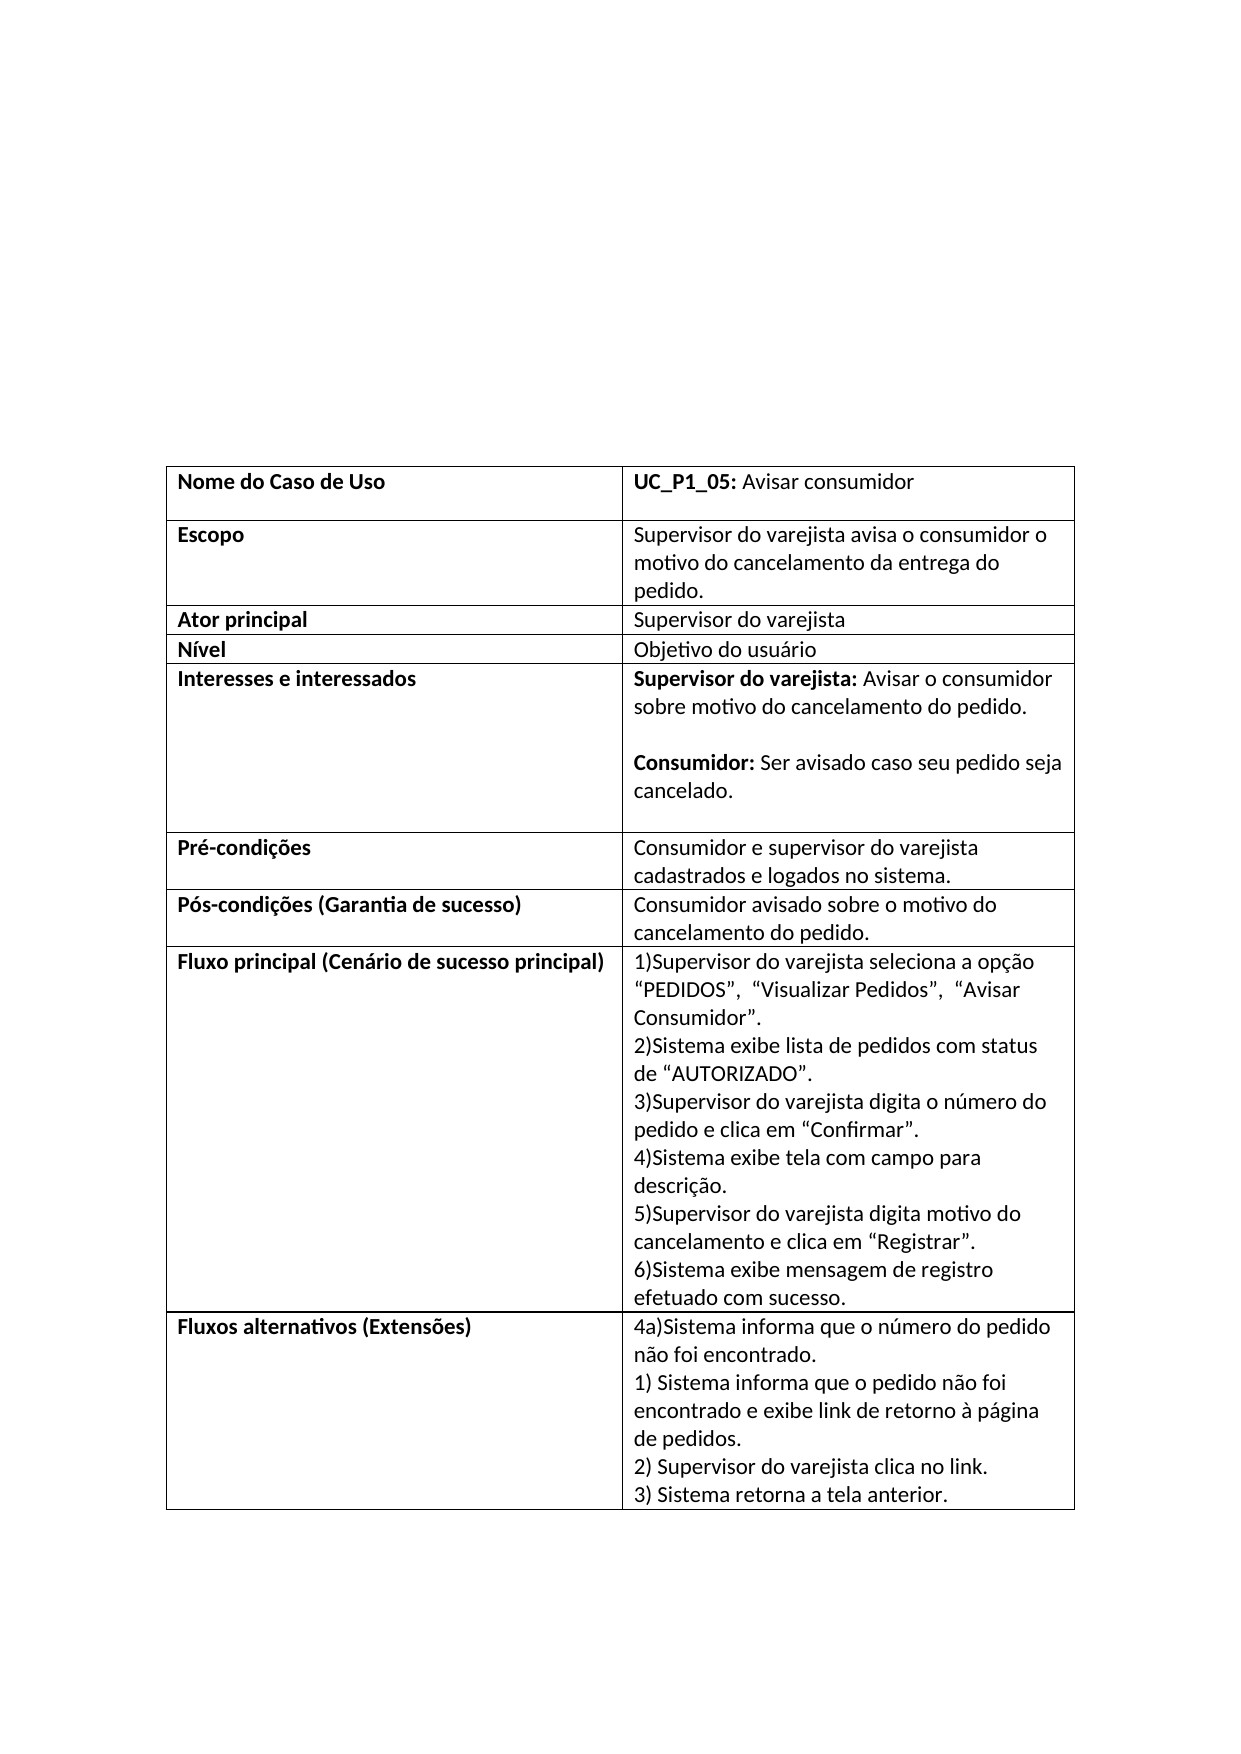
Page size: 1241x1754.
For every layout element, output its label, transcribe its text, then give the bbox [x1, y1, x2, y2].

table_cell Ator principal [167, 606, 622, 634]
table_cell Supervisor do varejista: Avisar o consumidor sobre motivo do cancelamento do pedido. Consumidor: Ser avisado caso seu pedido seja cancelado. [623, 664, 1074, 832]
table_cell Interesses e interessados [167, 664, 622, 832]
table_cell Fluxos alternativos (Extensões) [167, 1313, 622, 1508]
table_cell Fluxo principal (Cenário de sucesso principal) [167, 947, 622, 1311]
table_header UC_P1_05: Avisar consumidor [623, 467, 1074, 519]
table_cell Supervisor do varejista [623, 606, 1074, 634]
table_cell Consumidor e supervisor do varejista cadastrados e logados no sistema. [623, 833, 1074, 889]
table_cell 1)Supervisor do varejista seleciona a opção “PEDIDOS”, “Visualizar Pedidos”, “Avisar Consumidor”. 2)Sistema exibe lista de pedidos com status de “AUTORIZADO”. 3)Supervisor do varejista digita o número do pedido e clica em “Confirmar”. 4)Sistema exibe tela com campo para descrição. 5)Supervisor do varejista digita motivo do cancelamento e clica em “Registrar”. 6)Sistema exibe mensagem de registro efetuado com sucesso. [623, 947, 1074, 1311]
table_cell 4a)Sistema informa que o número do pedido não foi encontrado. 1) Sistema informa que o pedido não foi encontrado e exibe link de retorno à página de pedidos. 2) Supervisor do varejista clica no link. 3) Sistema retorna a tela anterior. [623, 1313, 1074, 1508]
table_cell Pós-condições (Garantia de sucesso) [167, 890, 622, 946]
table_cell Consumidor avisado sobre o motivo do cancelamento do pedido. [623, 890, 1074, 946]
table_cell Supervisor do varejista avisa o consumidor o motivo do cancelamento da entrega do pedido. [623, 521, 1074, 604]
table_cell Nível [167, 635, 622, 663]
table_cell Objetivo do usuário [623, 635, 1074, 663]
table_cell Pré-condições [167, 833, 622, 889]
table_header Nome do Caso de Uso [167, 467, 622, 519]
table_cell Escopo [167, 521, 622, 604]
